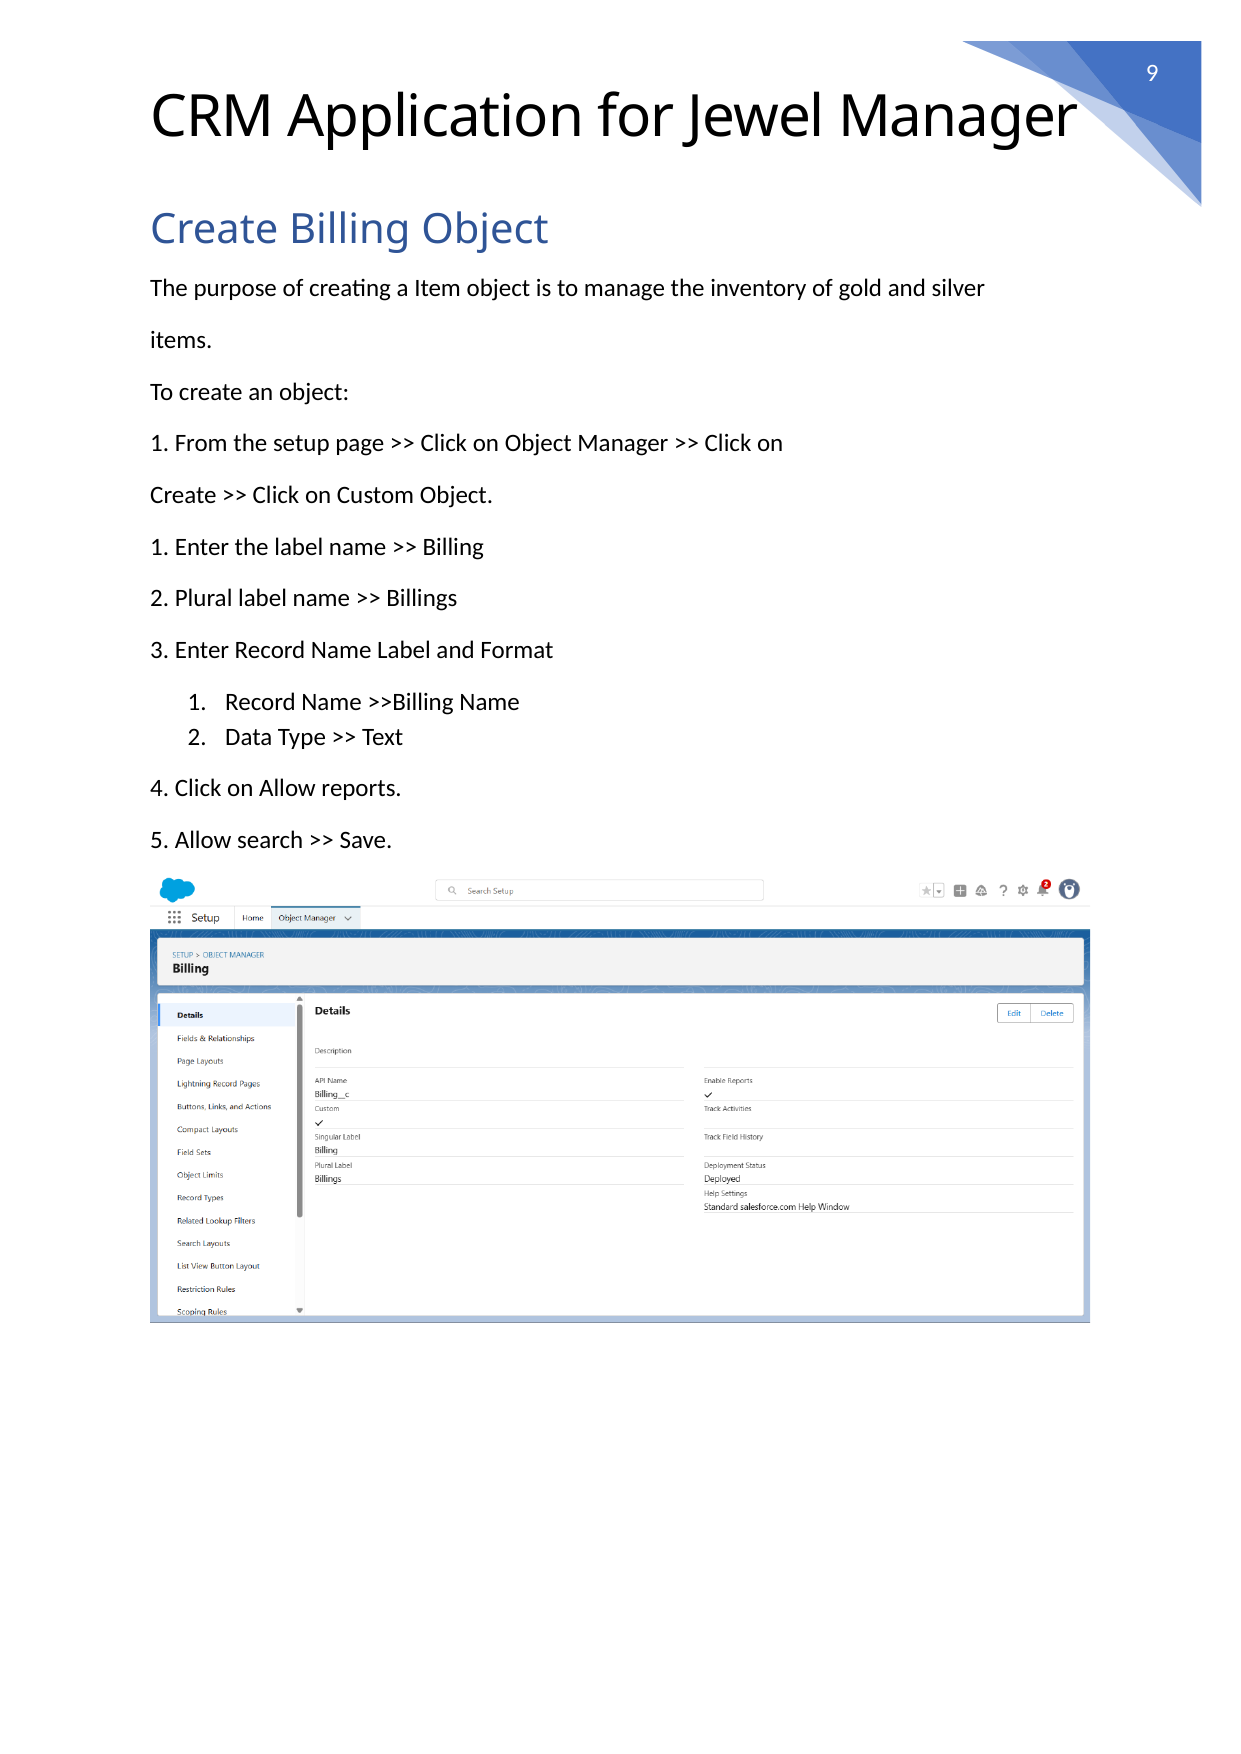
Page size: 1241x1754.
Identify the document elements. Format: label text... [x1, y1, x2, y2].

text To create an object: [150, 376, 1090, 406]
text 1. Enter the label name >> Billing [150, 531, 1090, 561]
picture [962, 108, 979, 120]
text items. [150, 324, 1090, 355]
text The purpose of creating a Item object is to manage the inventory of gold and silver [150, 273, 1090, 303]
text 3. Enter Record Name Label and Format [150, 634, 1090, 665]
list Record Name >>Billing Name [187, 686, 1090, 716]
text Create >> Click on Custom Object. [150, 479, 1090, 510]
picture [150, 876, 1091, 1323]
text 5. Allow search >> Save. [150, 824, 1090, 855]
list Data Type >> Text [187, 721, 1090, 751]
text 1. From the setup page >> Click on Object Manager >> Click on [150, 428, 1090, 458]
text 4. Click on Allow reports. [150, 773, 1090, 803]
picture [964, 121, 979, 132]
subtitle Create Billing Object [150, 199, 1090, 256]
text 2. Plural label name >> Billings [150, 583, 1090, 613]
picture [962, 41, 1202, 207]
